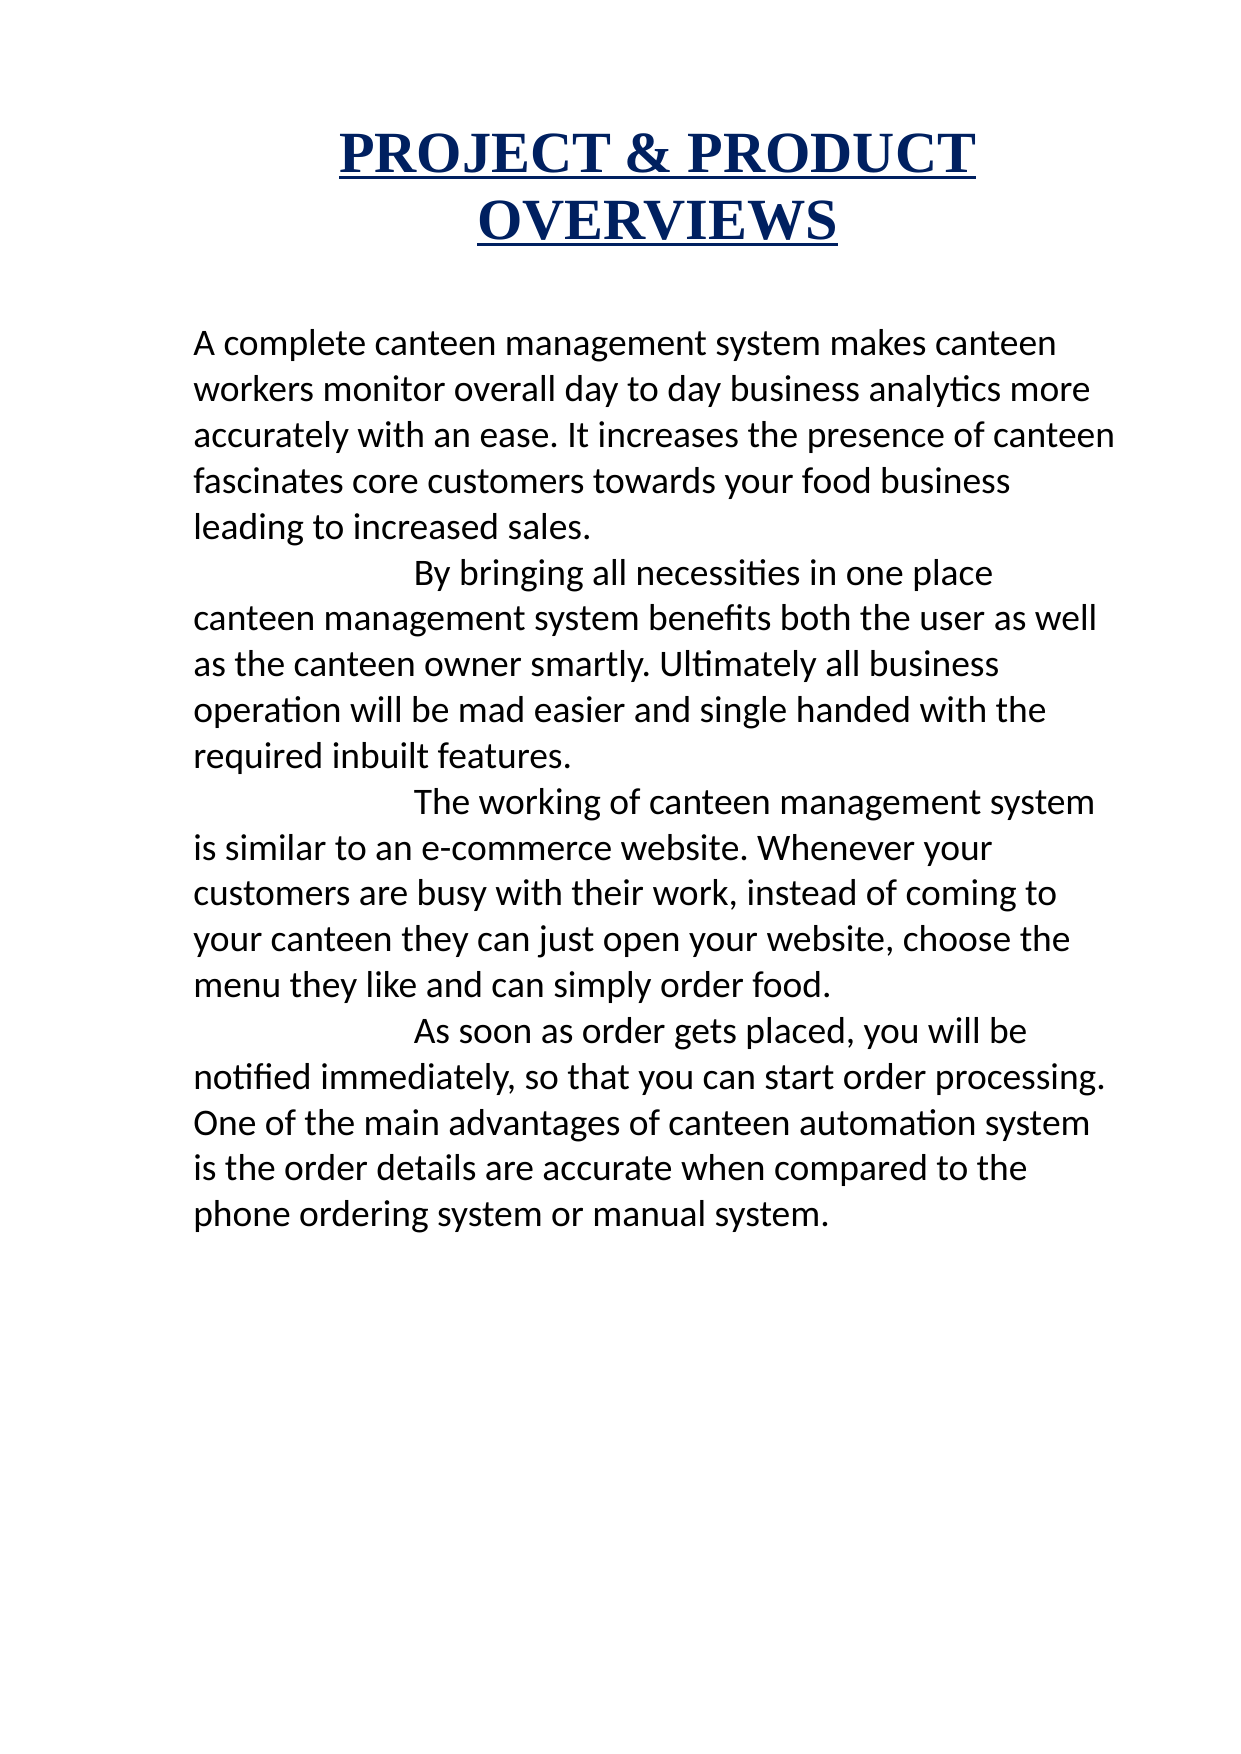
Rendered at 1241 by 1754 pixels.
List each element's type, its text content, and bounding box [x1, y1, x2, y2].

list The working of canteen management system is similar to an e-commerce website. Whenever your customers are busy with their work, instead of coming to your canteen they can just open your website, choose the menu they like and can simply order food. [193, 778, 1122, 1007]
list PROJECT & PRODUCT OVERVIEWS [193, 118, 1122, 252]
list By bringing all necessities in one place canteen management system benefits both the user as well as the canteen owner smartly. Ultimately all business operation will be mad easier and single handed with the required inbuilt features. [193, 548, 1122, 778]
list A complete canteen management system makes canteen workers monitor overall day to day business analytics more accurately with an ease. It increases the presence of canteen fascinates core customers towards your food business leading to increased sales. [193, 319, 1122, 548]
list As soon as order gets placed, you will be notified immediately, so that you can start order processing. One of the main advantages of canteen automation system is the order details are accurate when compared to the phone ordering system or manual system. [193, 1007, 1122, 1236]
